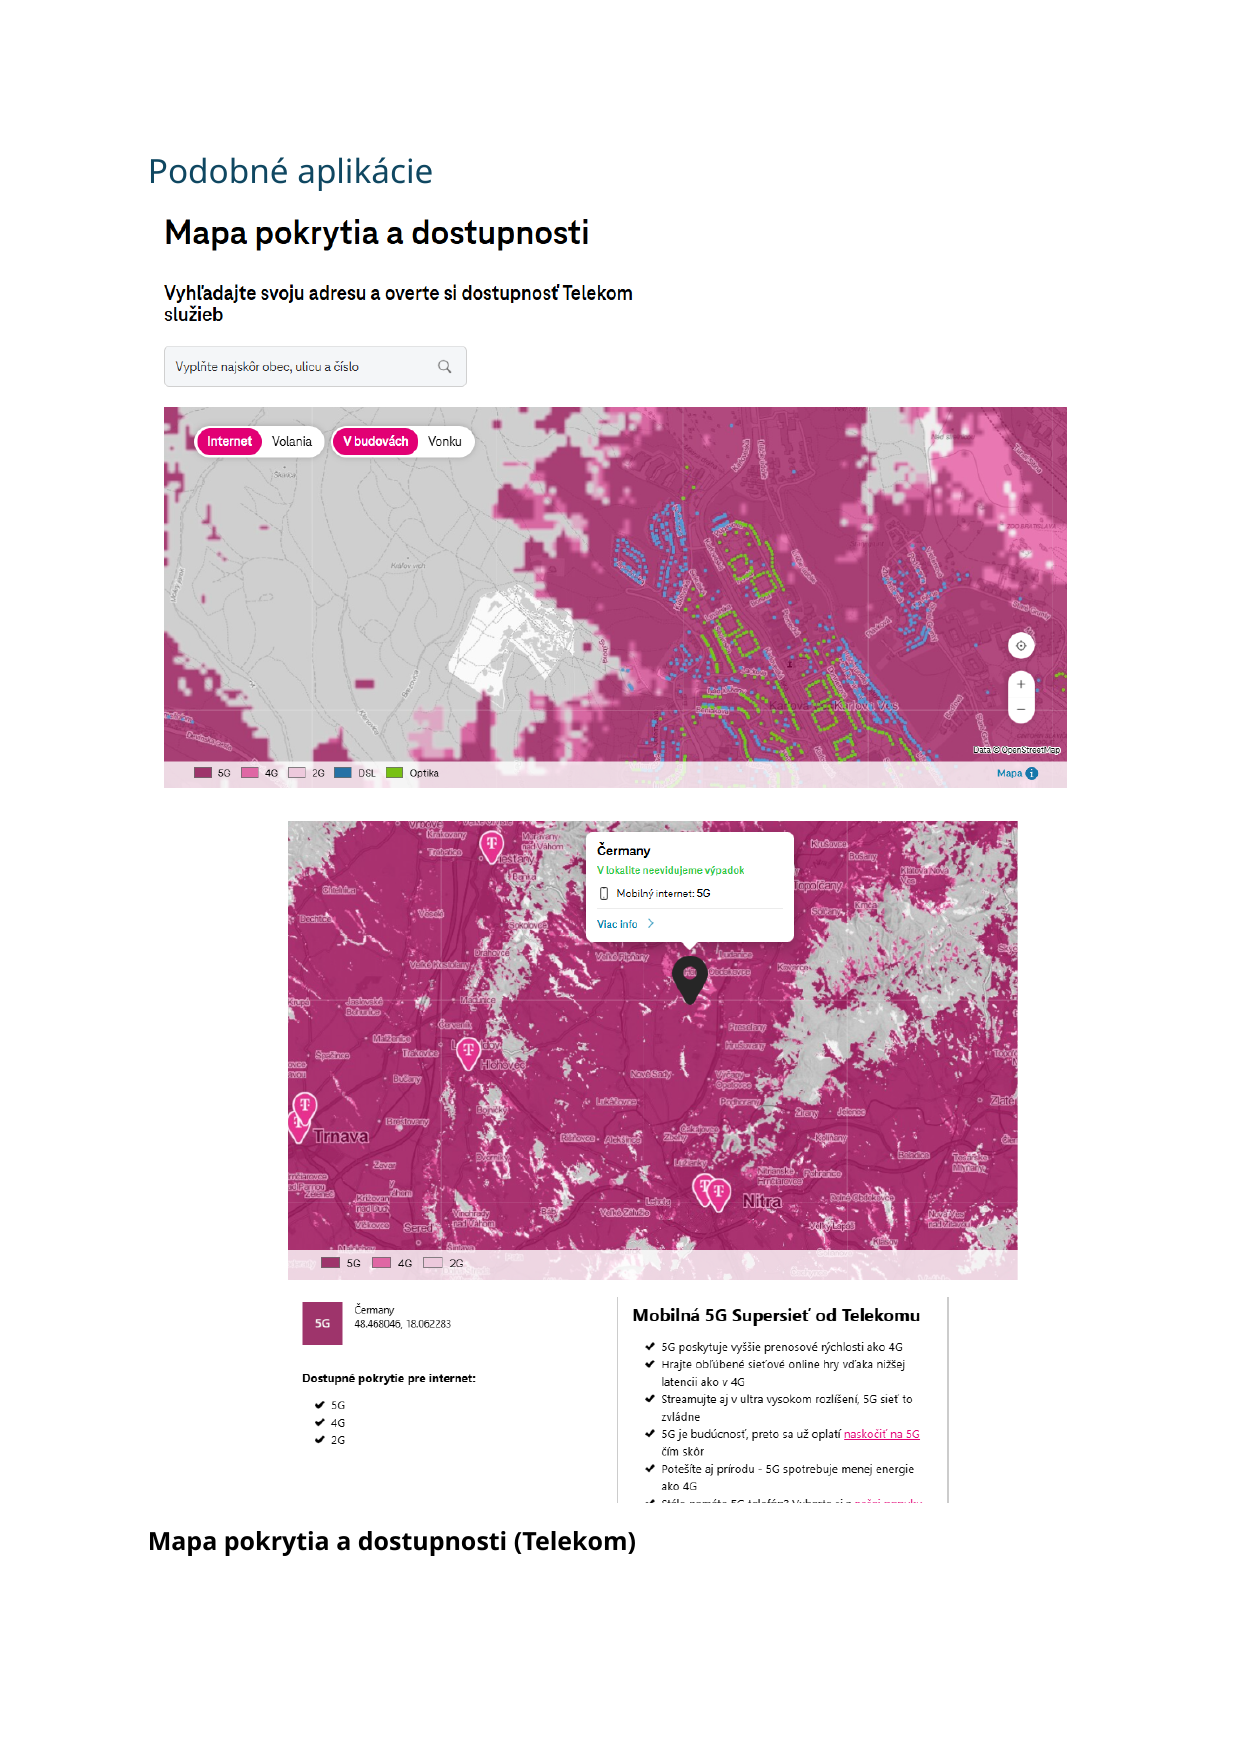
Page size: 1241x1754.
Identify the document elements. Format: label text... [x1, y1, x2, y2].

picture [147, 208, 1093, 800]
picture [222, 821, 1018, 1503]
subtitle Podobné aplikácie [148, 148, 1093, 193]
text Mapa pokrytia a dostupnosti (Telekom) [148, 1524, 1093, 1558]
